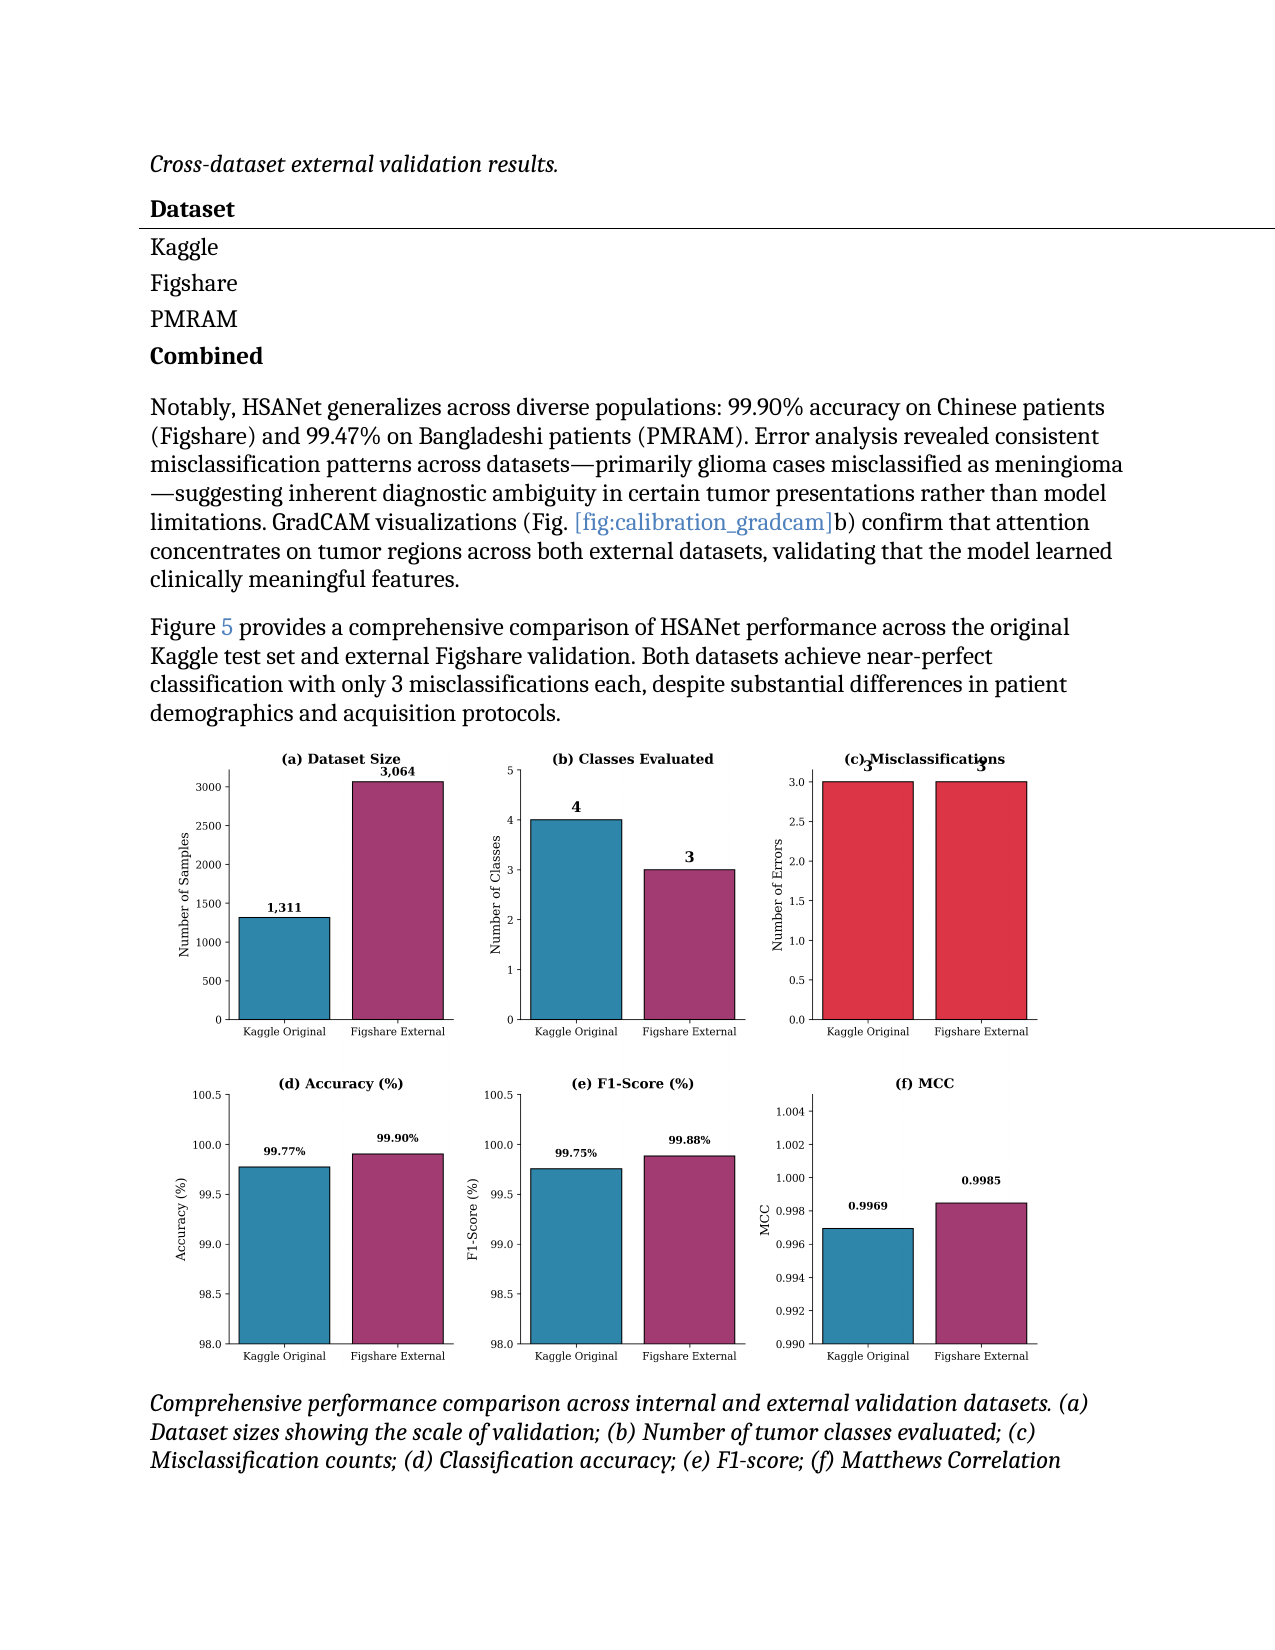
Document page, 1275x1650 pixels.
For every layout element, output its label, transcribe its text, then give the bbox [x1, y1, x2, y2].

text Figure 5 provides a comprehensive comparison of HSANet performance across the original Kaggle test set and external Figshare validation. Both datasets achieve near-perfect classification with only 3 misclassifications each, despite substantial differences in patient demographics and acquisition protocols. [150, 613, 1125, 728]
table_cell Kaggle [139, 229, 1275, 265]
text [150, 1389, 1125, 1475]
table_header Dataset [139, 191, 1275, 227]
text Notably, HSANet generalizes across diverse populations: 99.90% accuracy on Chinese patients (Figshare) and 99.47% on Bangladeshi patients (PMRAM). Error analysis revealed consistent misclassification patterns across datasets—primarily glioma cases misclassified as meningioma—suggesting inherent diagnostic ambiguity in certain tumor presentations rather than model limitations. GradCAM visualizations (Fig. [fig:calibration_gradcam]b) confirm that attention concentrates on tumor regions across both external datasets, validating that the model learned clinically meaningful features. [150, 393, 1125, 594]
table_cell PMRAM [139, 302, 1275, 338]
table_cell Figshare [139, 265, 1275, 302]
picture [168, 746, 1044, 1369]
text Cross-dataset external validation results. [150, 150, 1125, 179]
table_cell Combined [139, 338, 1275, 374]
